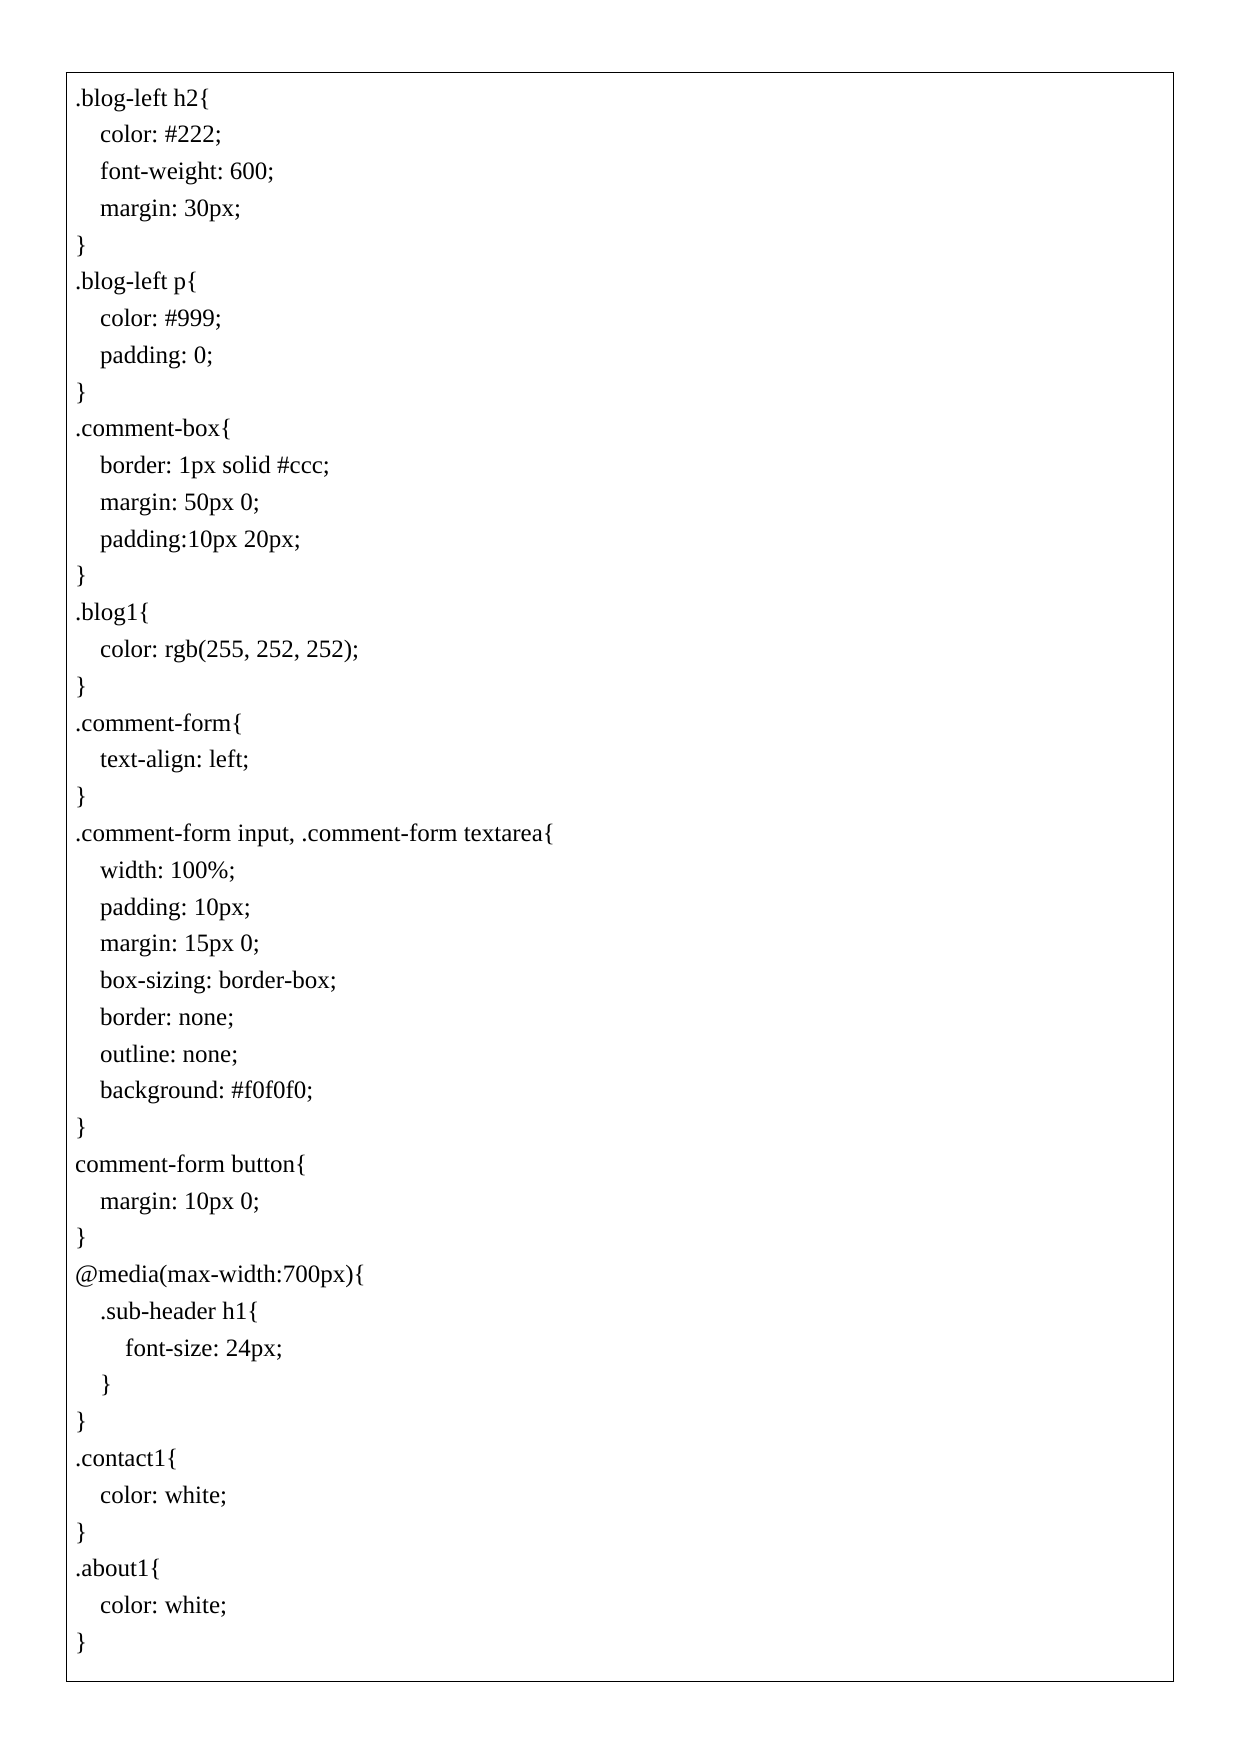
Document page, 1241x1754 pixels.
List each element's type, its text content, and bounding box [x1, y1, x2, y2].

text border: none; [75, 1000, 1165, 1032]
text border: 1px solid #ccc; [75, 448, 1165, 481]
text font-size: 24px; [75, 1331, 1165, 1363]
text } [75, 1515, 1165, 1547]
text } [75, 559, 1165, 591]
text color: white; [75, 1588, 1165, 1621]
text color: #999; [75, 301, 1165, 334]
text } [75, 1221, 1165, 1253]
text .sub-header h1{ [75, 1294, 1165, 1327]
text background: #f0f0f0; [75, 1073, 1165, 1106]
text .comment-box{ [75, 412, 1165, 444]
text .comment-form{ [75, 706, 1165, 738]
text color: white; [75, 1478, 1165, 1511]
text margin: 15px 0; [75, 926, 1165, 959]
text } [75, 1404, 1165, 1437]
text .contact1{ [75, 1441, 1165, 1474]
text .blog-left p{ [75, 264, 1165, 297]
text color: rgb(255, 252, 252); [75, 632, 1165, 665]
text padding: 0; [75, 338, 1165, 371]
text comment-form button{ [75, 1147, 1165, 1179]
text .blog1{ [75, 596, 1165, 628]
text } [75, 228, 1165, 260]
text @media(max-width:700px){ [75, 1257, 1165, 1290]
text } [75, 1368, 1165, 1400]
text margin: 50px 0; [75, 485, 1165, 518]
text .comment-form input, .comment-form textarea{ [75, 816, 1165, 849]
text .blog-left h2{ [75, 81, 1165, 113]
text padding:10px 20px; [75, 522, 1165, 554]
text font-weight: 600; [75, 154, 1165, 187]
text } [75, 779, 1165, 812]
text text-align: left; [75, 743, 1165, 775]
text outline: none; [75, 1037, 1165, 1069]
text margin: 10px 0; [75, 1184, 1165, 1216]
text color: #222; [75, 117, 1165, 150]
text box-sizing: border-box; [75, 963, 1165, 996]
text margin: 30px; [75, 191, 1165, 223]
text } [75, 669, 1165, 702]
text } [75, 1625, 1165, 1658]
text padding: 10px; [75, 890, 1165, 922]
text } [75, 375, 1165, 407]
text width: 100%; [75, 853, 1165, 885]
text .about1{ [75, 1552, 1165, 1584]
text } [75, 1110, 1165, 1143]
